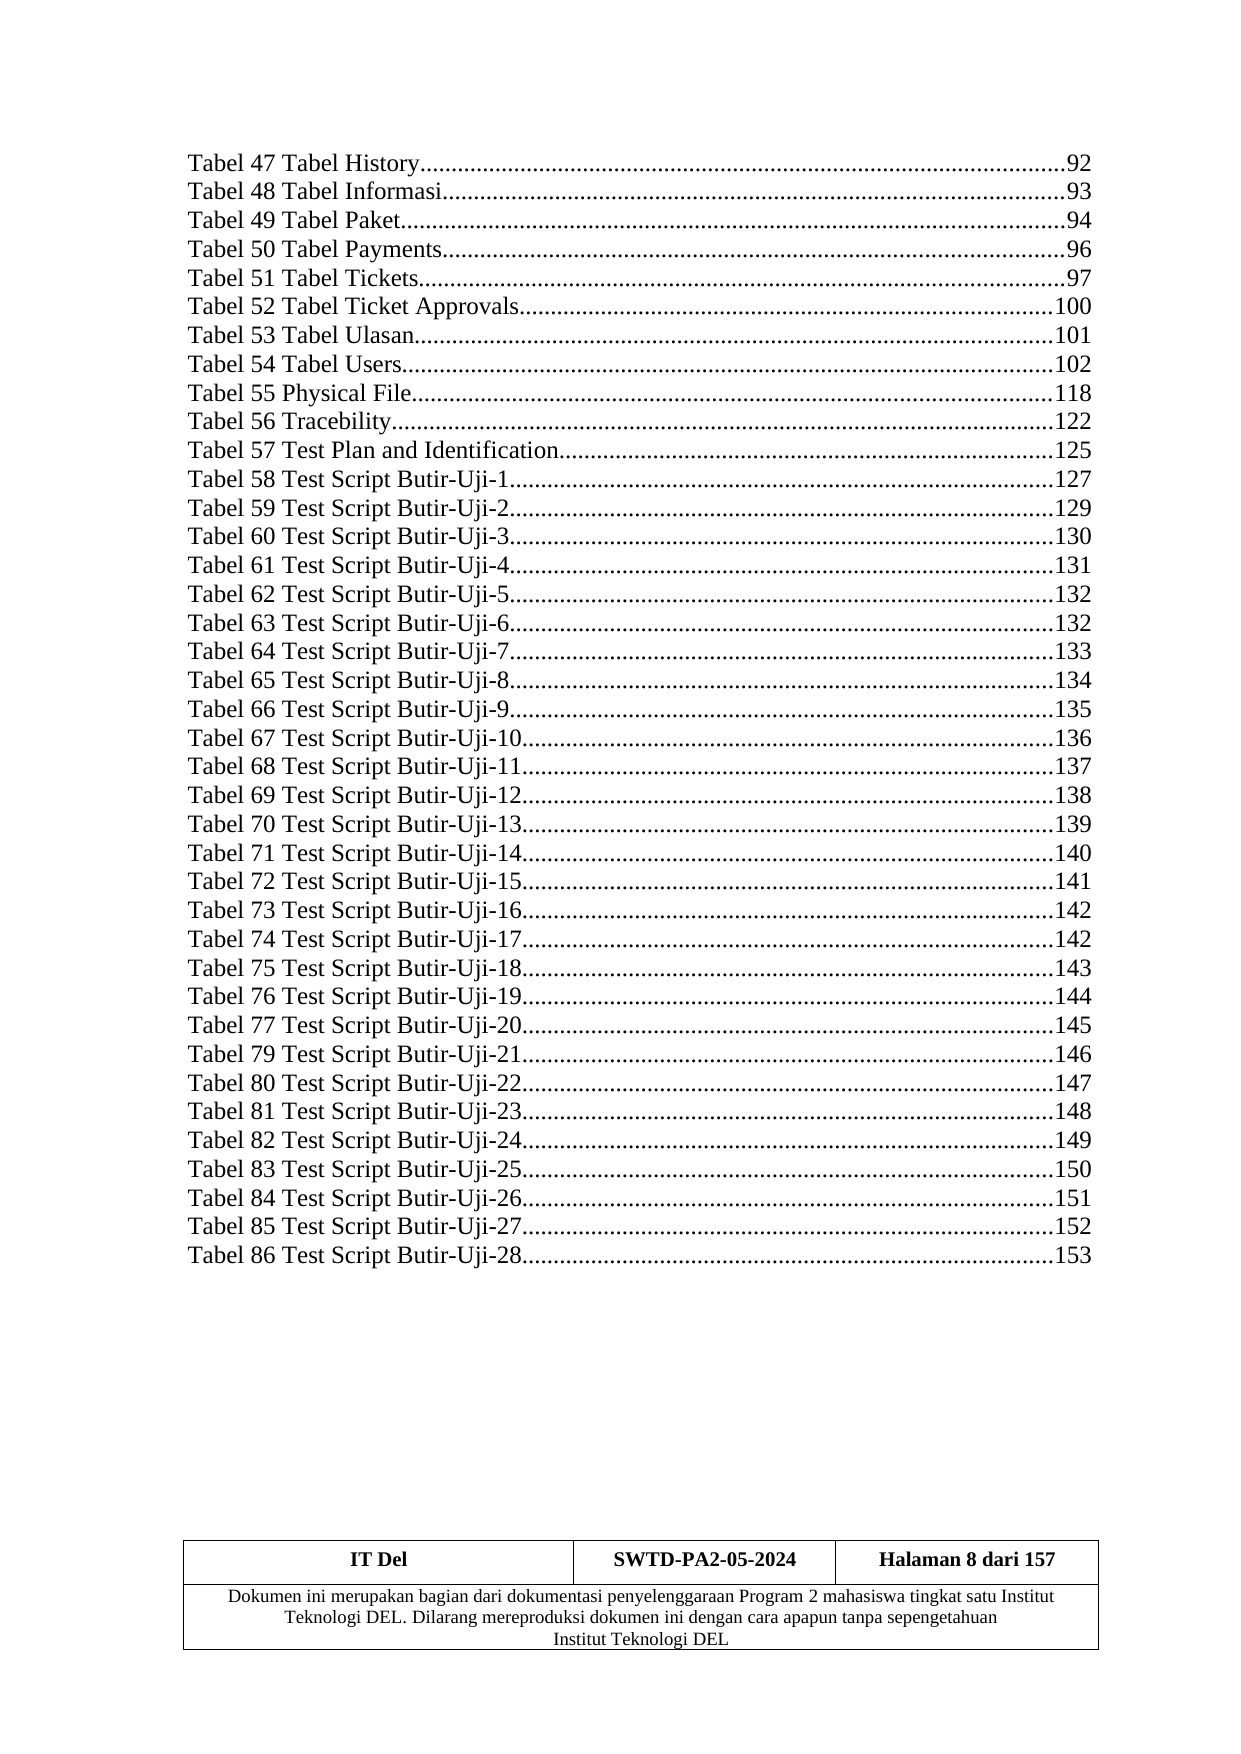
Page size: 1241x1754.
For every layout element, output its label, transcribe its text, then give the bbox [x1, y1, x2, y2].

text Tabel 49 Tabel Paket 94 [187, 205, 1092, 234]
text Tabel 73 Test Script Butir-Uji-16 142 [187, 895, 1092, 924]
text Tabel 60 Test Script Butir-Uji-3 130 [187, 521, 1092, 550]
text Tabel 79 Test Script Butir-Uji-21 146 [187, 1039, 1092, 1068]
text Tabel 80 Test Script Butir-Uji-22 147 [187, 1068, 1092, 1096]
text Tabel 74 Test Script Butir-Uji-17 142 [187, 924, 1092, 953]
text Tabel 59 Test Script Butir-Uji-2 129 [187, 493, 1092, 521]
text Tabel 86 Test Script Butir-Uji-28 153 [187, 1240, 1092, 1269]
text Tabel 63 Test Script Butir-Uji-6 132 [187, 608, 1092, 636]
text Tabel 71 Test Script Butir-Uji-14 140 [187, 838, 1092, 866]
text Tabel 56 Tracebility 122 [187, 406, 1092, 435]
text Tabel 66 Test Script Butir-Uji-9 135 [187, 694, 1092, 723]
text Tabel 57 Test Plan and Identification 125 [187, 435, 1092, 464]
text Tabel 81 Test Script Butir-Uji-23 148 [187, 1096, 1092, 1125]
text Tabel 68 Test Script Butir-Uji-11 137 [187, 751, 1092, 780]
text Tabel 69 Test Script Butir-Uji-12 138 [187, 780, 1092, 809]
text Tabel 52 Tabel Ticket Approvals 100 [187, 291, 1092, 320]
text Tabel 55 Physical File 118 [187, 378, 1092, 406]
text Tabel 47 Tabel History 92 [187, 148, 1092, 176]
text Tabel 54 Tabel Users 102 [187, 349, 1092, 378]
text Tabel 62 Test Script Butir-Uji-5 132 [187, 579, 1092, 608]
text Tabel 75 Test Script Butir-Uji-18 143 [187, 953, 1092, 981]
text Tabel 83 Test Script Butir-Uji-25 150 [187, 1154, 1092, 1183]
text Tabel 82 Test Script Butir-Uji-24 149 [187, 1125, 1092, 1154]
text Tabel 48 Tabel Informasi 93 [187, 176, 1092, 205]
text Tabel 84 Test Script Butir-Uji-26 151 [187, 1183, 1092, 1211]
text Tabel 85 Test Script Butir-Uji-27 152 [187, 1211, 1092, 1240]
text Tabel 77 Test Script Butir-Uji-20 145 [187, 1010, 1092, 1039]
text Tabel 53 Tabel Ulasan 101 [187, 320, 1092, 349]
text Tabel 58 Test Script Butir-Uji-1 127 [187, 464, 1092, 493]
text Tabel 70 Test Script Butir-Uji-13 139 [187, 809, 1092, 838]
text Tabel 64 Test Script Butir-Uji-7 133 [187, 636, 1092, 665]
text Tabel 51 Tabel Tickets 97 [187, 263, 1092, 291]
text Tabel 50 Tabel Payments 96 [187, 234, 1092, 263]
text Tabel 67 Test Script Butir-Uji-10 136 [187, 723, 1092, 751]
text Tabel 72 Test Script Butir-Uji-15 141 [187, 866, 1092, 895]
text Tabel 65 Test Script Butir-Uji-8 134 [187, 665, 1092, 694]
text Tabel 76 Test Script Butir-Uji-19 144 [187, 981, 1092, 1010]
text Tabel 61 Test Script Butir-Uji-4 131 [187, 550, 1092, 579]
